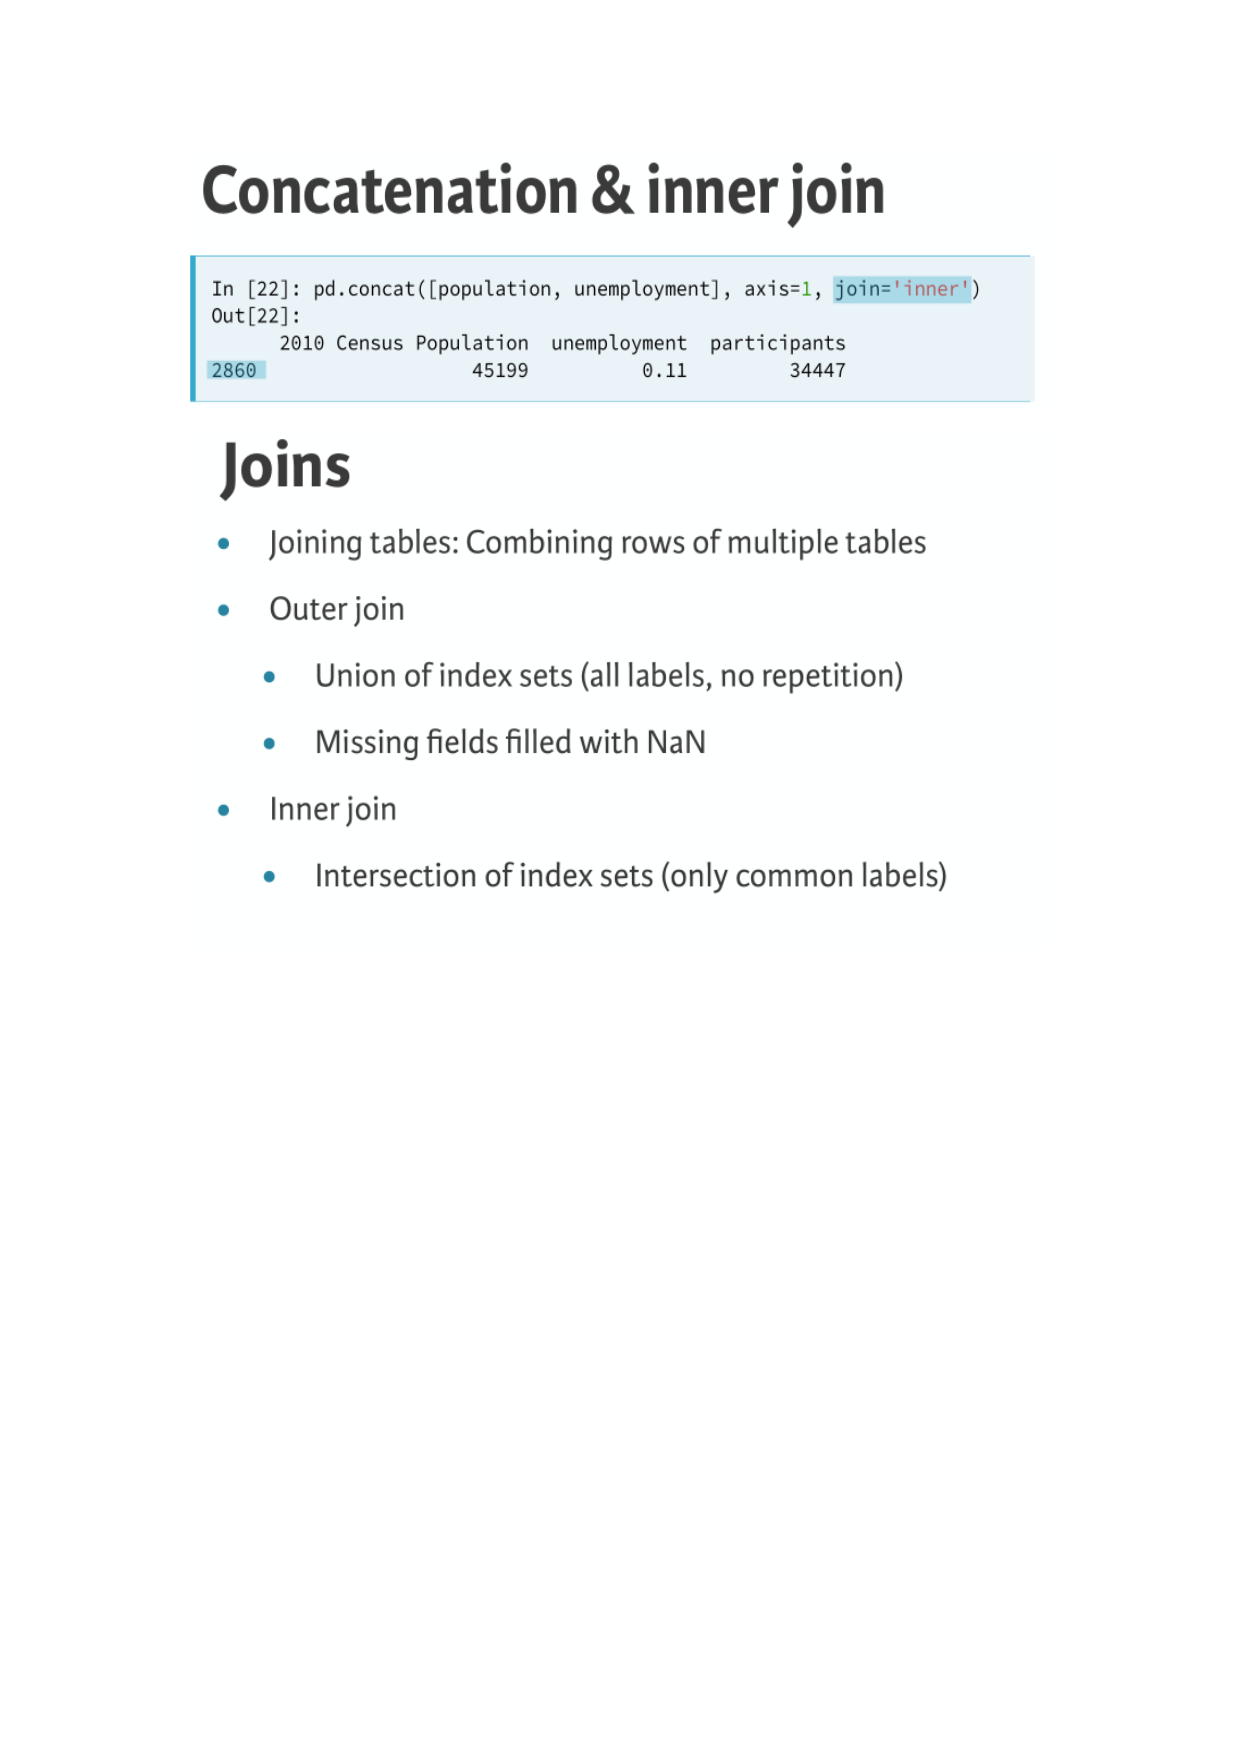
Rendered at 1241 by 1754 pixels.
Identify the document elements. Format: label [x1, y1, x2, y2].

picture [187, 150, 1052, 411]
picture [187, 431, 1052, 949]
